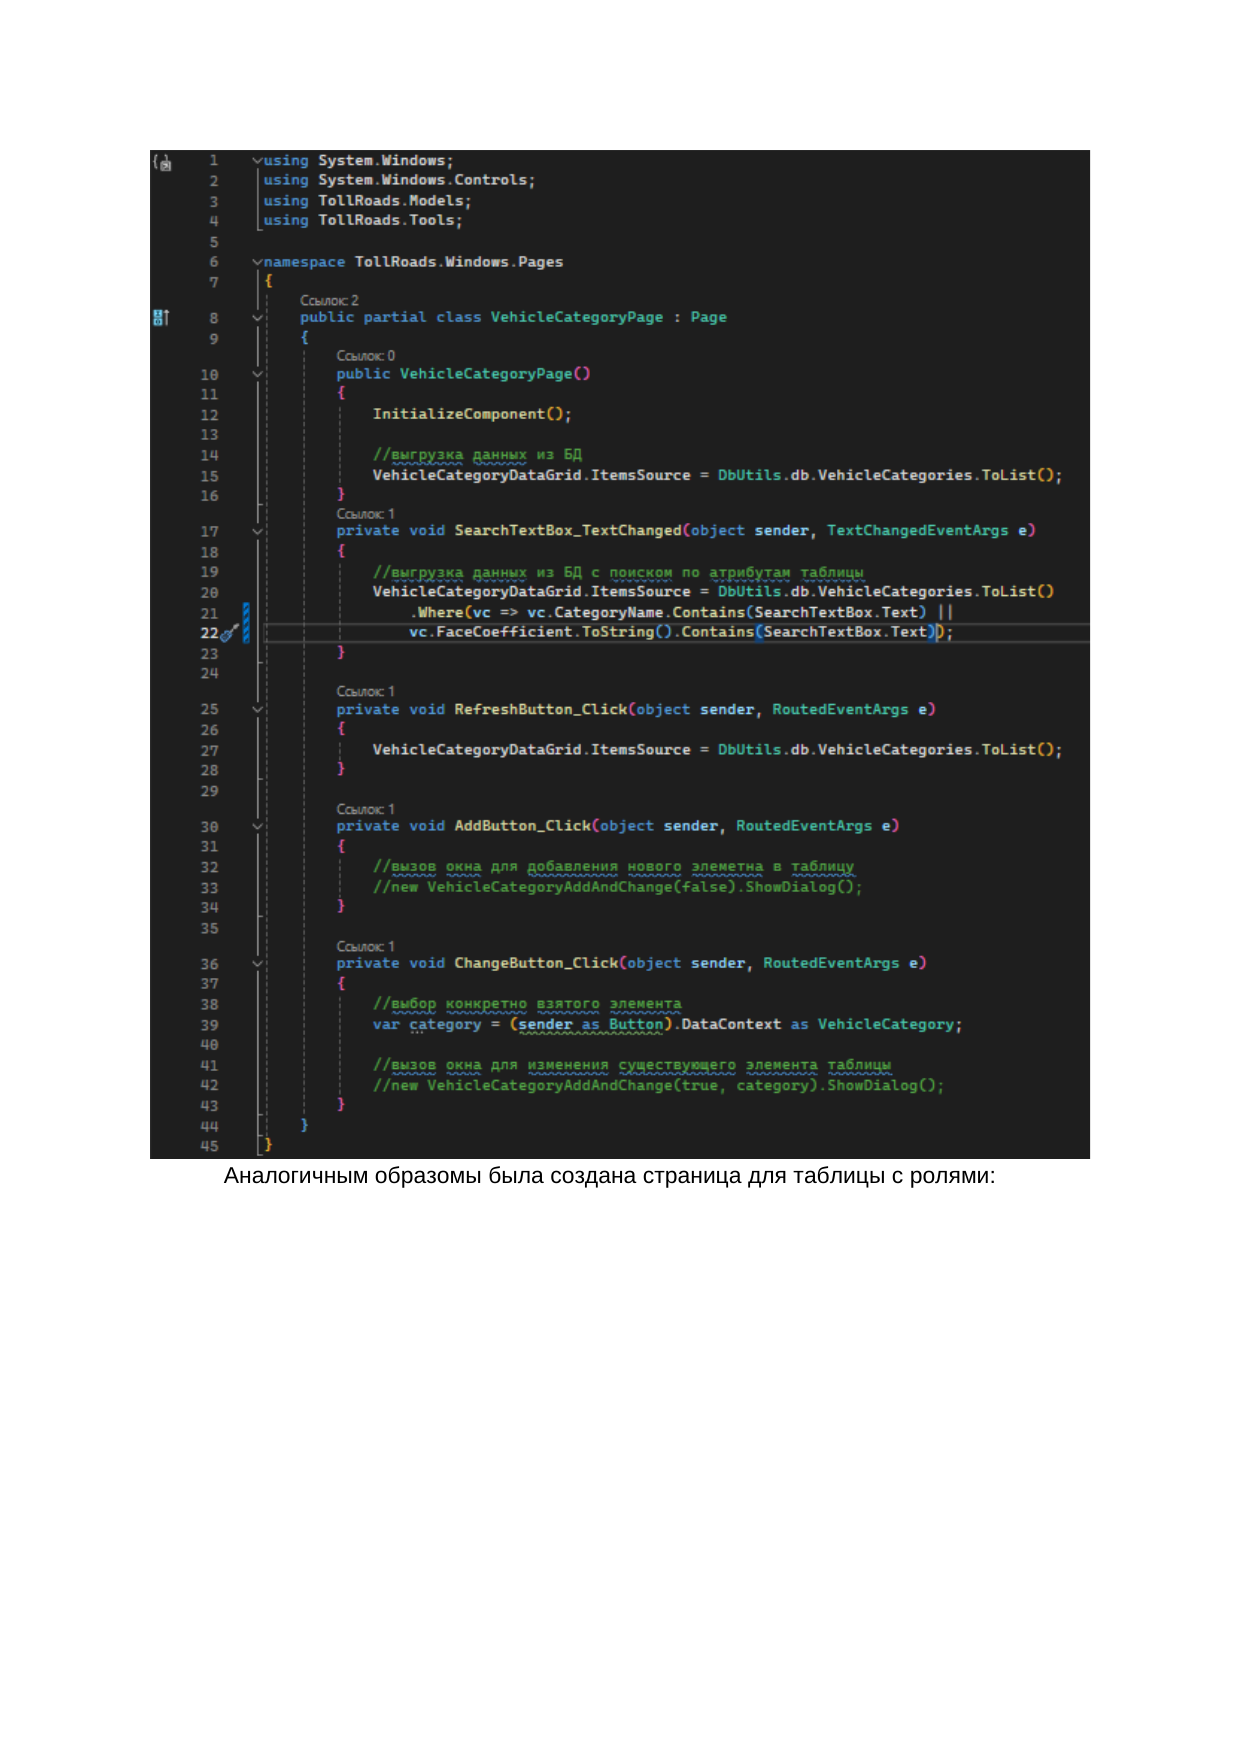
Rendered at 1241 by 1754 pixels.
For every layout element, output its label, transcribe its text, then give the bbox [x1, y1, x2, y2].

text Аналогичным образомы была создана страница для таблицы с ролями: [150, 1162, 1090, 1188]
picture [150, 150, 1091, 1159]
